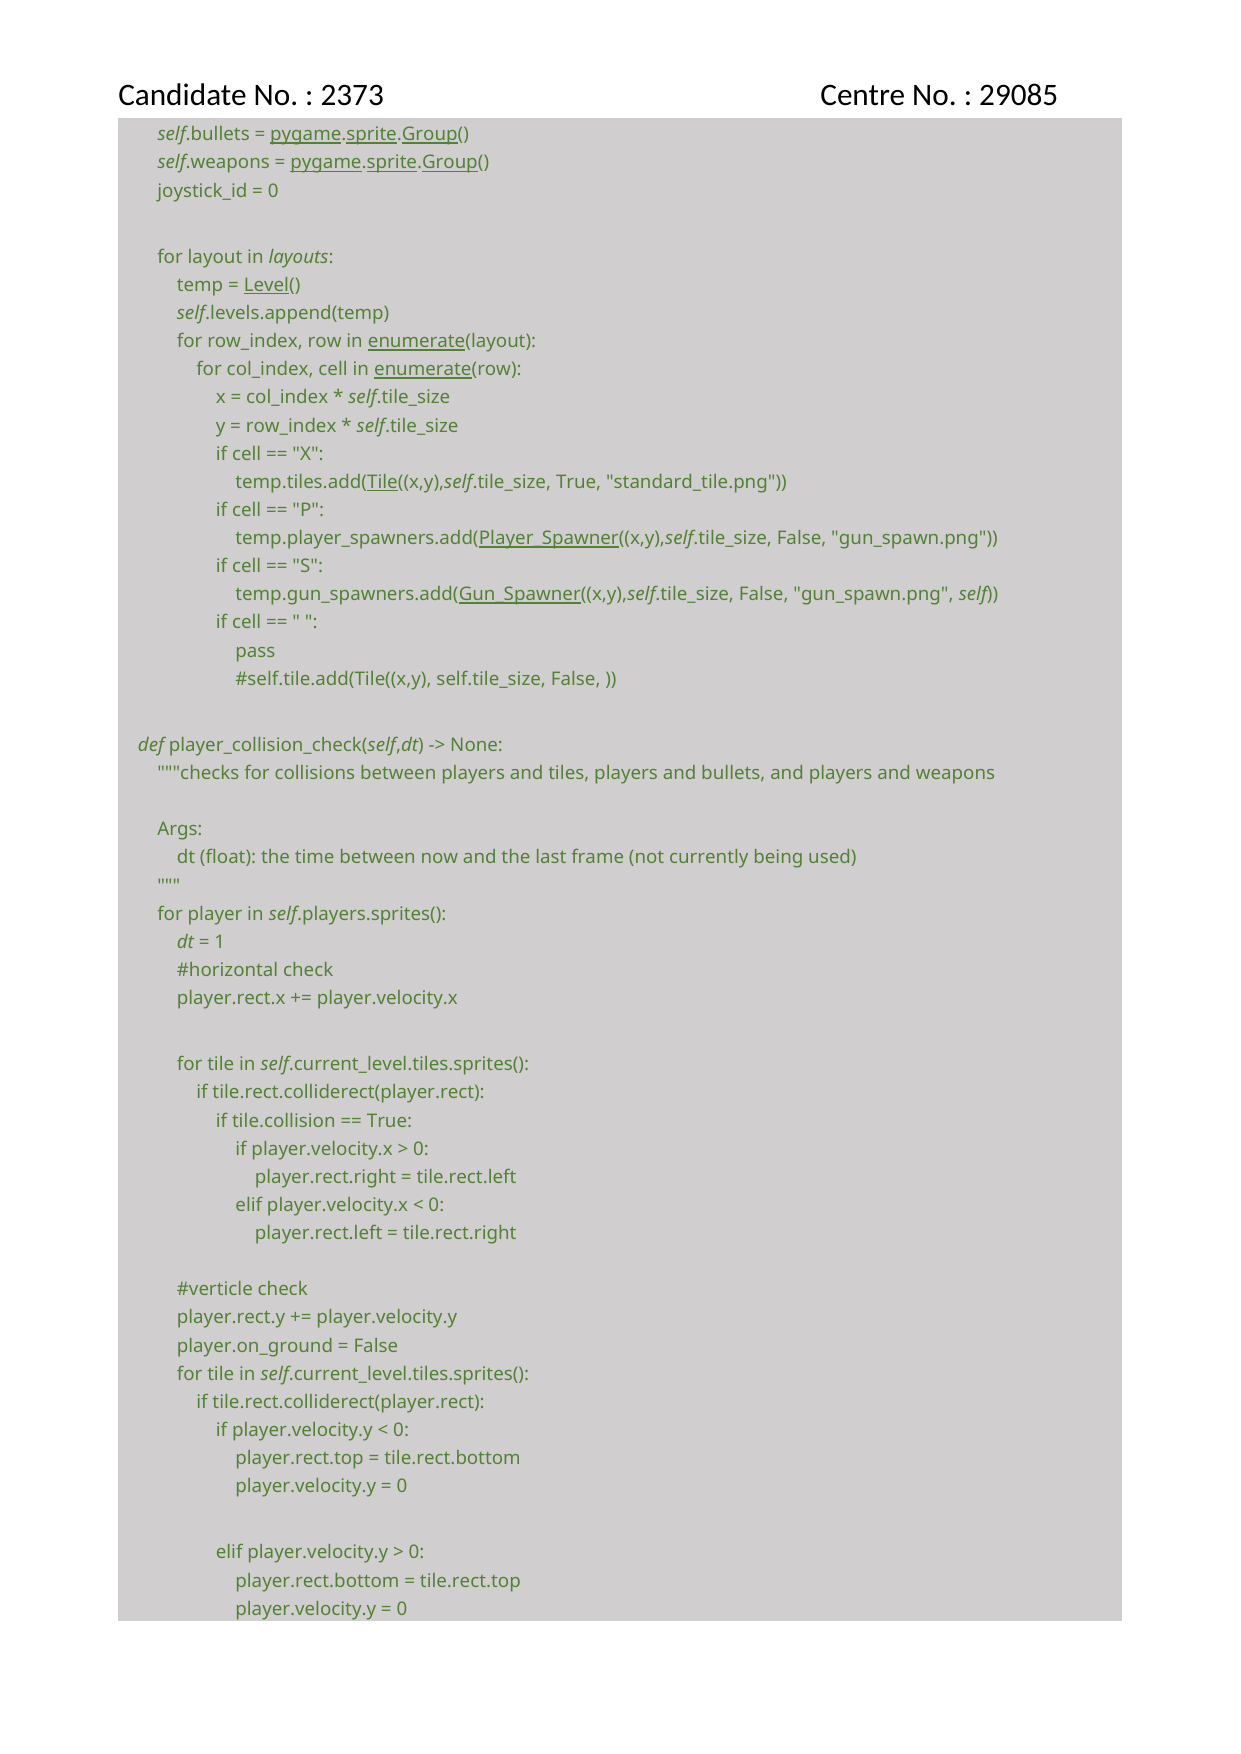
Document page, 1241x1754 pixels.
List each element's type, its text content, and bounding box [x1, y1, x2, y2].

text self.bullets = pygame.sprite.Group() [118, 118, 1122, 146]
text if cell == " ": [118, 606, 1122, 634]
text x = col_index * self.tile_size [118, 381, 1122, 409]
text player.rect.x += player.velocity.x [118, 982, 1122, 1010]
text temp.player_spawners.add(Player_Spawner((x,y),self.tile_size, False, "gun_spawn.png")) [118, 522, 1122, 550]
text if tile.rect.colliderect(player.rect): [118, 1076, 1122, 1104]
text for tile in self.current_level.tiles.sprites(): [118, 1357, 1122, 1386]
text player.rect.top = tile.rect.bottom [118, 1442, 1122, 1470]
text """checks for collisions between players and tiles, players and bullets, and players and weapons [118, 757, 1122, 785]
text for row_index, row in enumerate(layout): [118, 325, 1122, 353]
text temp = Level() [118, 269, 1122, 297]
text self.weapons = pygame.sprite.Group() [118, 146, 1122, 174]
text #self.tile.add(Tile((x,y), self.tile_size, False, )) [118, 662, 1122, 691]
text Args: [118, 813, 1122, 841]
text for col_index, cell in enumerate(row): [118, 353, 1122, 381]
text def player_collision_check(self,dt) -> None: [118, 729, 1122, 757]
text #horizontal check [118, 954, 1122, 982]
text if player.velocity.y < 0: [118, 1414, 1122, 1442]
text dt = 1 [118, 926, 1122, 954]
text if tile.rect.colliderect(player.rect): [118, 1386, 1122, 1414]
text if tile.collision == True: [118, 1104, 1122, 1132]
text """ [118, 869, 1122, 897]
text for layout in layouts: [118, 241, 1122, 269]
text player.rect.bottom = tile.rect.top [118, 1564, 1122, 1592]
text #verticle check [118, 1273, 1122, 1301]
text pass [118, 634, 1122, 662]
text for player in self.players.sprites(): [118, 897, 1122, 926]
text player.rect.y += player.velocity.y [118, 1301, 1122, 1329]
text self.levels.append(temp) [118, 297, 1122, 325]
text if player.velocity.x > 0: [118, 1132, 1122, 1161]
text player.on_ground = False [118, 1329, 1122, 1357]
text joystick_id = 0 [118, 174, 1122, 202]
text player.rect.left = tile.rect.right [118, 1217, 1122, 1245]
text if cell == "P": [118, 494, 1122, 522]
text for tile in self.current_level.tiles.sprites(): [118, 1048, 1122, 1076]
text player.velocity.y = 0 [118, 1592, 1122, 1621]
text if cell == "S": [118, 550, 1122, 578]
text temp.tiles.add(Tile((x,y),self.tile_size, True, "standard_tile.png")) [118, 466, 1122, 494]
text player.velocity.y = 0 [118, 1470, 1122, 1498]
text temp.gun_spawners.add(Gun_Spawner((x,y),self.tile_size, False, "gun_spawn.png", self)) [118, 578, 1122, 606]
text elif player.velocity.x < 0: [118, 1189, 1122, 1217]
text y = row_index * self.tile_size [118, 409, 1122, 437]
text elif player.velocity.y > 0: [118, 1536, 1122, 1564]
text dt (float): the time between now and the last frame (not currently being used) [118, 841, 1122, 869]
text if cell == "X": [118, 437, 1122, 466]
text player.rect.right = tile.rect.left [118, 1161, 1122, 1189]
